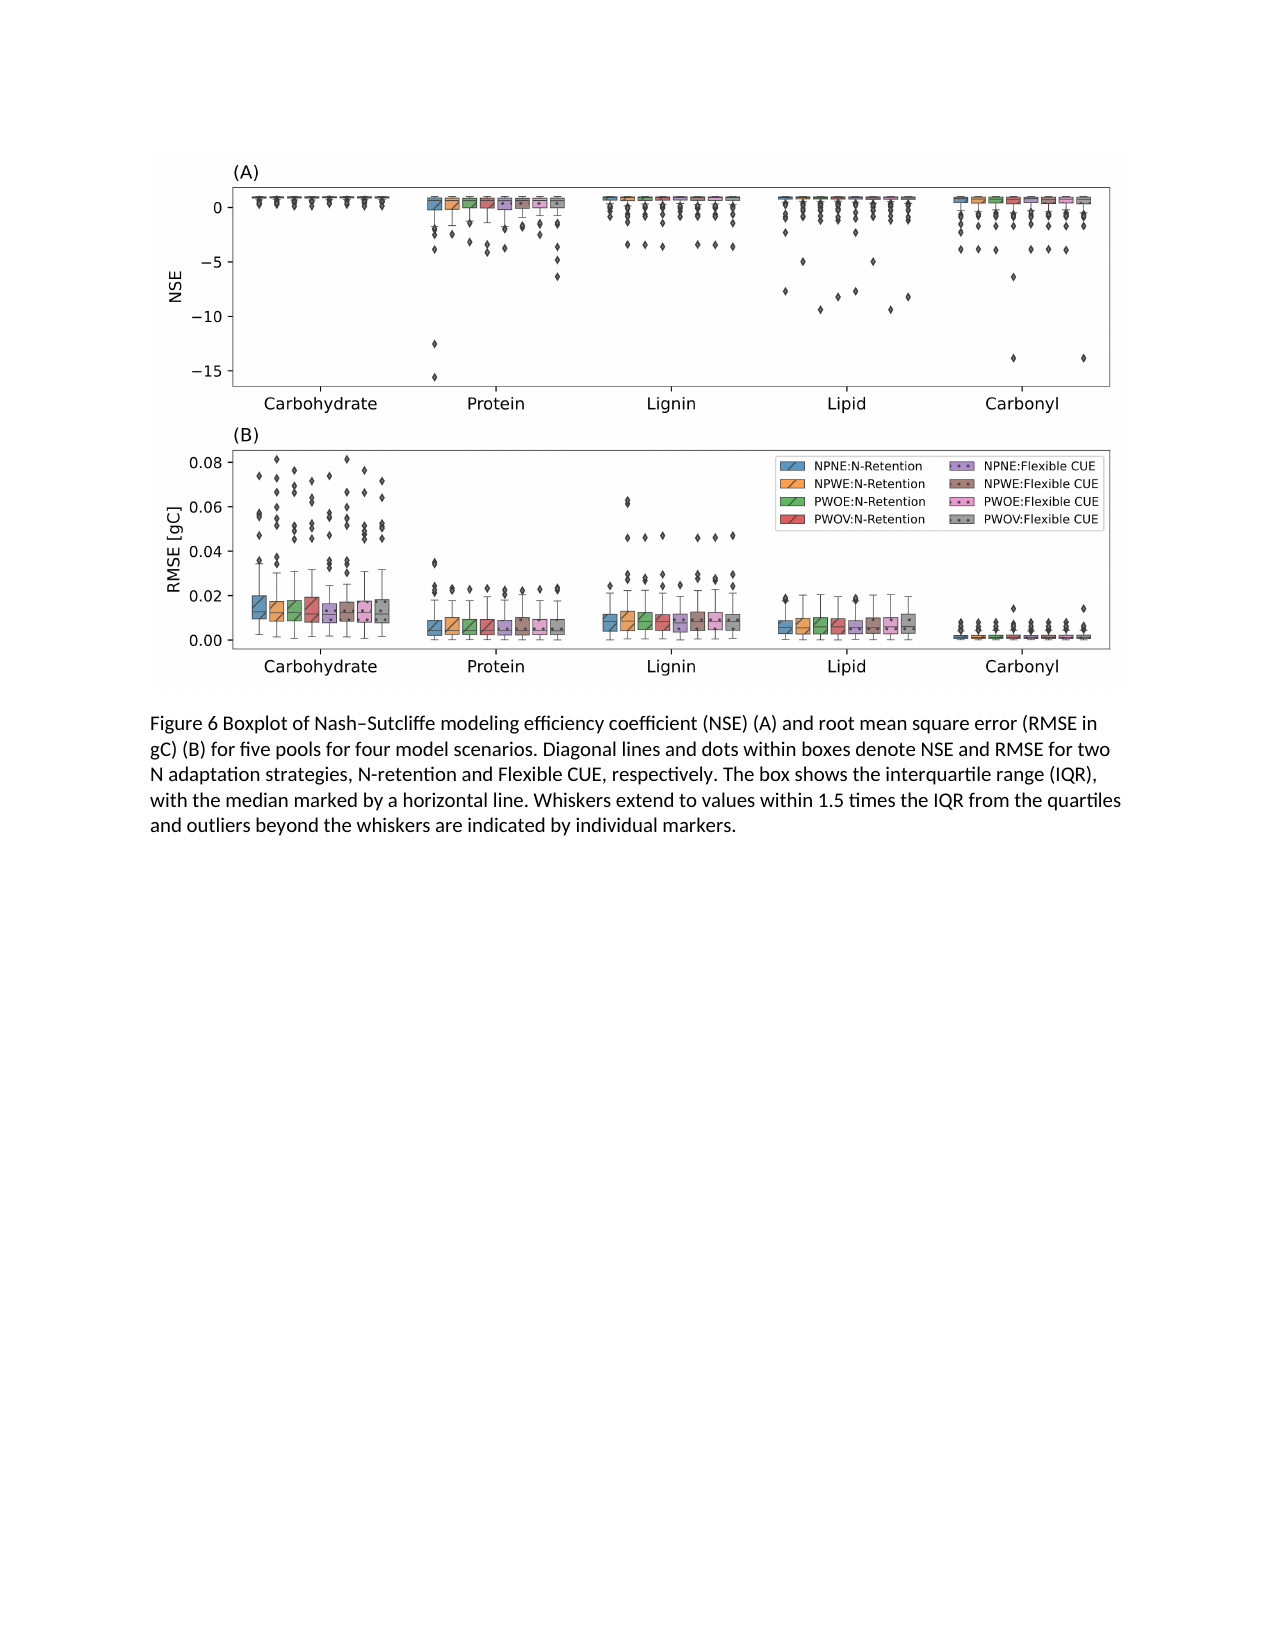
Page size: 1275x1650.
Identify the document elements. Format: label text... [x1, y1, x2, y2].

text Figure 6 Boxplot of Nash–Sutcliffe modeling efficiency coefficient (NSE) (A) and root mean square error (RMSE in gC) (B) for five pools for four model scenarios. Diagonal lines and dots within boxes denote NSE and RMSE for two N adaptation strategies, N-retention and Flexible CUE, respectively. The box shows the interquartile range (IQR), with the median marked by a horizontal line. Whiskers extend to values within 1.5 times the IQR from the quartiles and outliers beyond the whiskers are indicated by individual markers. [150, 711, 1125, 838]
picture [150, 150, 1125, 692]
